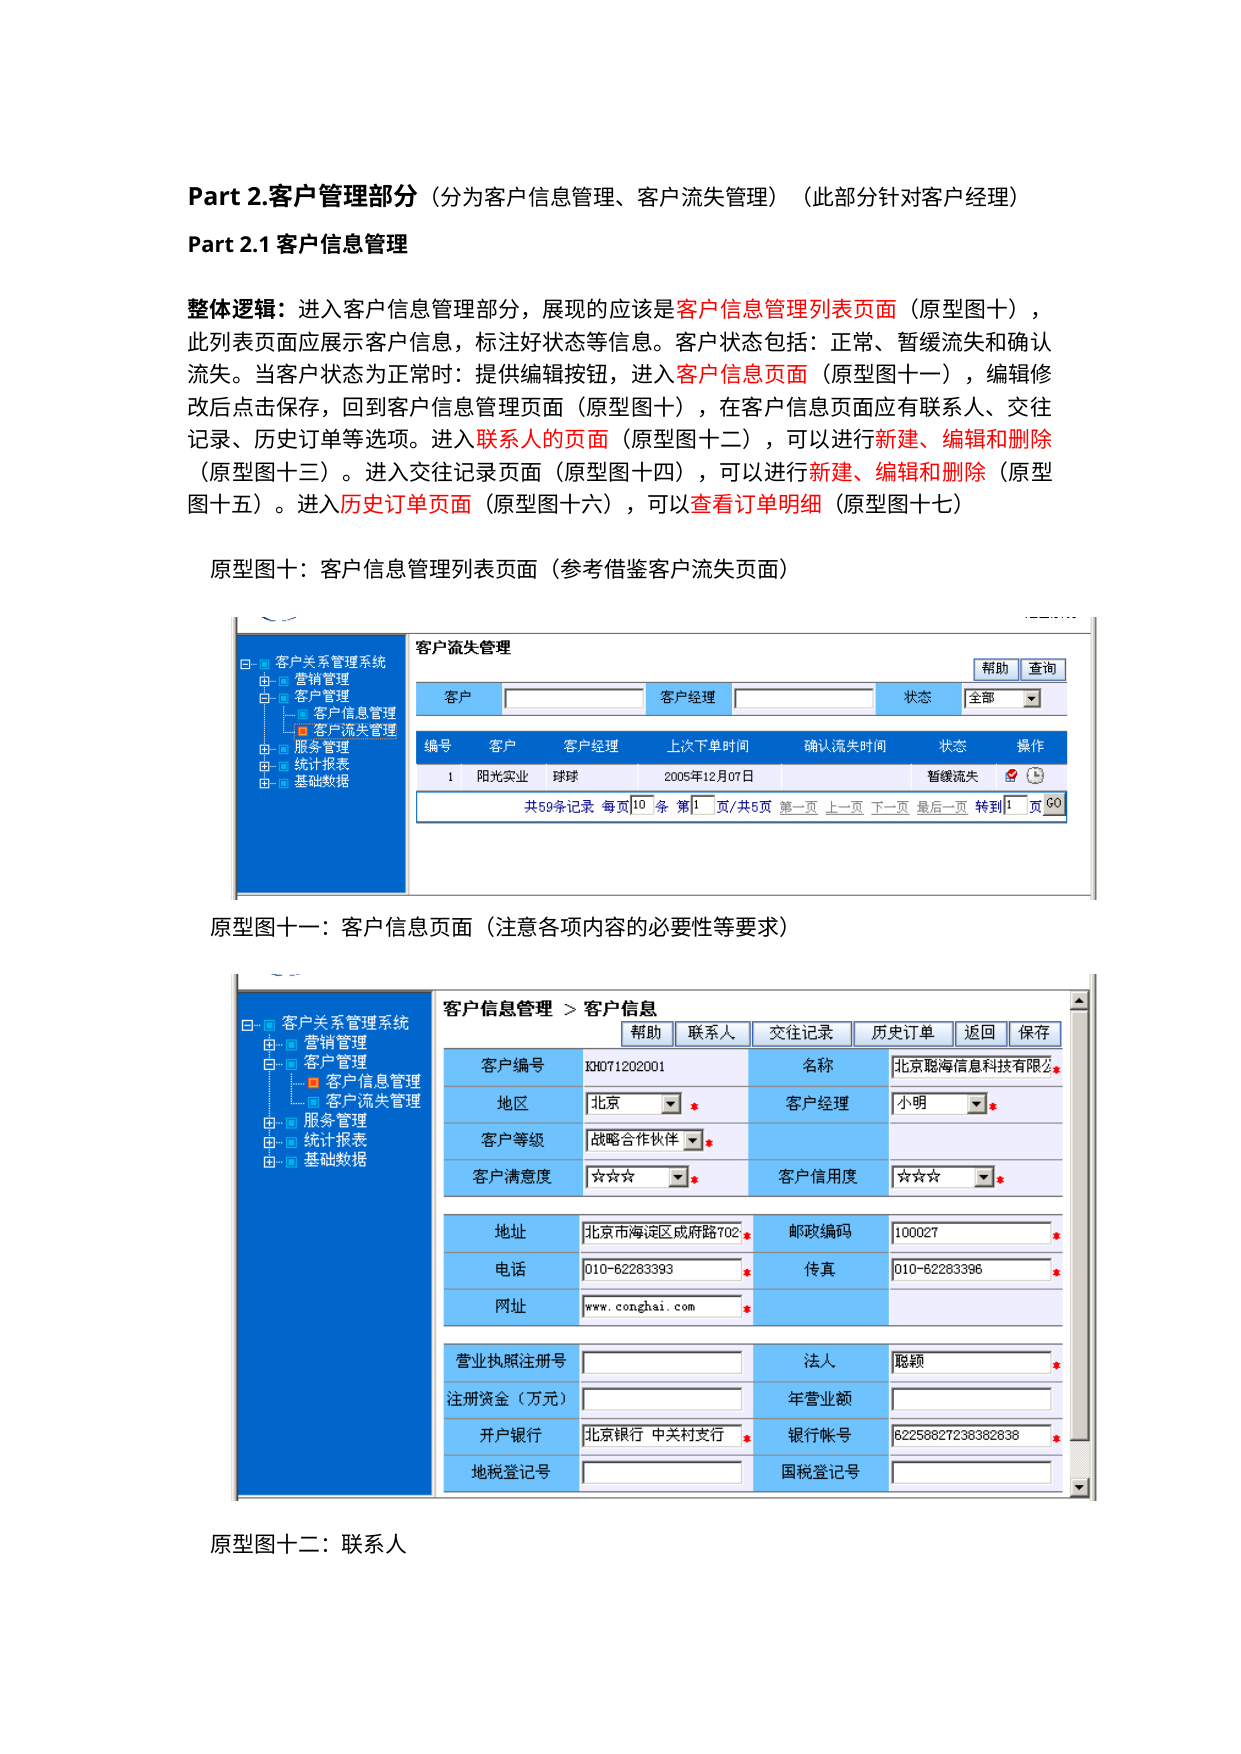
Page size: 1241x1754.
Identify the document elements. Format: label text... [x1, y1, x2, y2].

text 原型图十：客户信息管理列表页面（参考借鉴客户流失页面） [187, 552, 1053, 584]
text 整体逻辑：进入客户信息管理部分，展现的应该是客户信息管理列表页面（原型图十），此列表页面应展示客户信息，标注好状态等信息。客户状态包括：正常、暂缓流失和确认流失。当客户状态为正常时：提供编辑按钮，进入客户信息页面（原型图十一），编辑修改后点击保存，回到客户信息管理页面（原型图十），在客户信息页面应有联系人、交往记录、历史订单等选项。进入联系人的页面（原型图十二），可以进行新建、编辑和删除（原型图十三）。进入交往记录页面（原型图十四），可以进行新建、编辑和删除（原型图十五）。进入历史订单页面（原型图十六），可以查看订单明细（原型图十七） [187, 292, 1053, 519]
text Part 2.1 客户信息管理 [187, 227, 1053, 259]
picture [231, 617, 1097, 900]
text 原型图十二：联系人 [187, 1527, 1053, 1559]
text 原型图十一：客户信息页面（注意各项内容的必要性等要求） [187, 909, 1053, 942]
text Part 2.客户管理部分（分为客户信息管理、客户流失管理）（此部分针对客户经理） [187, 162, 1053, 227]
picture [231, 974, 1097, 1501]
